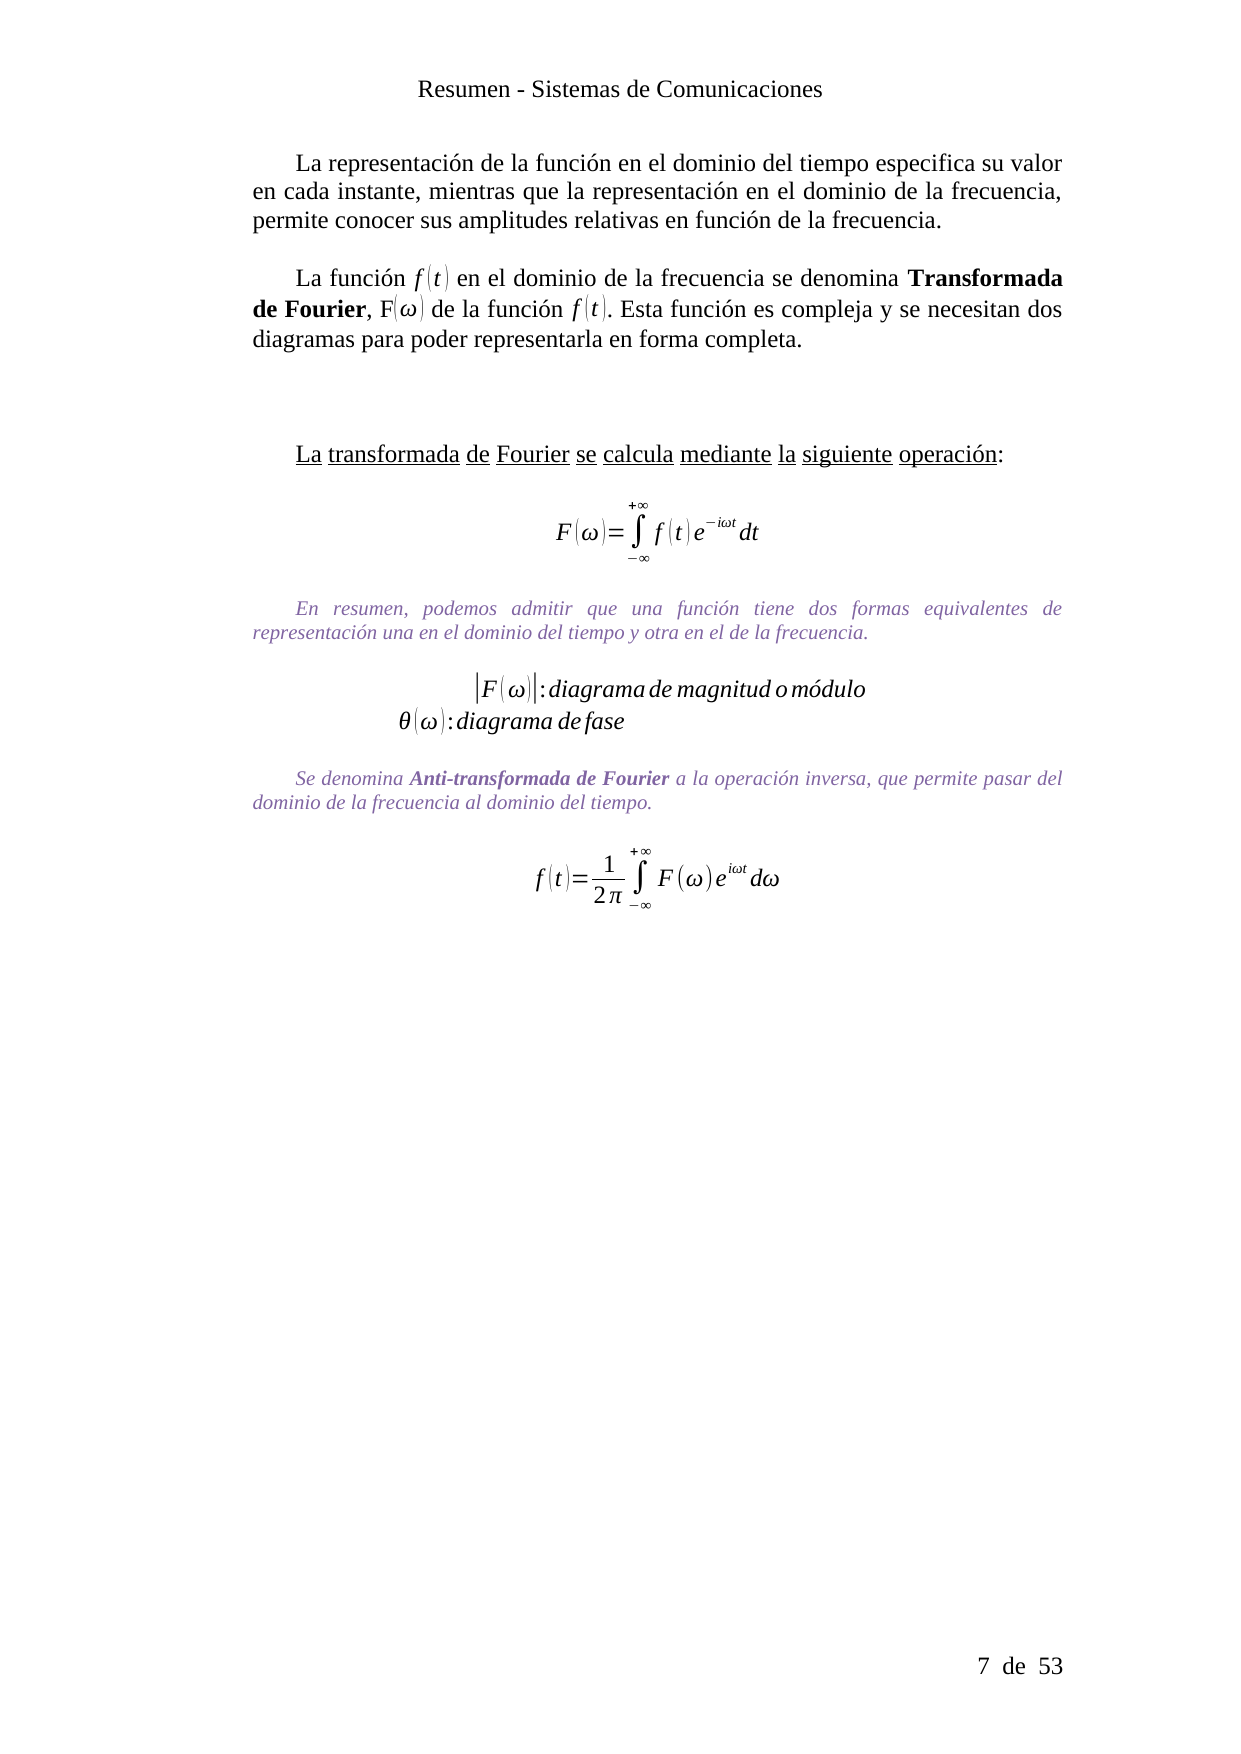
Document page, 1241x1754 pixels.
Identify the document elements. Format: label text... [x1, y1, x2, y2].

list En resumen, podemos admitir que una función tiene dos formas equivalentes de representación una en el dominio del tiempo y otra en el de la frecuencia. [252, 596, 1063, 644]
list Se denomina Anti-transformada de Fourier a la operación inversa, que permite pasar del dominio de la frecuencia al dominio del tiempo. [252, 766, 1063, 814]
list La función en el dominio de la frecuencia se denomina Transformada de Fourier, F de la función . Esta función es compleja y se necesitan dos diagramas para poder representarla en forma completa. [252, 263, 1063, 353]
list La transformada de Fourier se calcula mediante la siguiente operación: [252, 439, 1063, 468]
list La representación de la función en el dominio del tiempo especifica su valor en cada instante, mientras que la representación en el dominio de la frecuencia, permite conocer sus amplitudes relativas en función de la frecuencia. [252, 148, 1063, 234]
